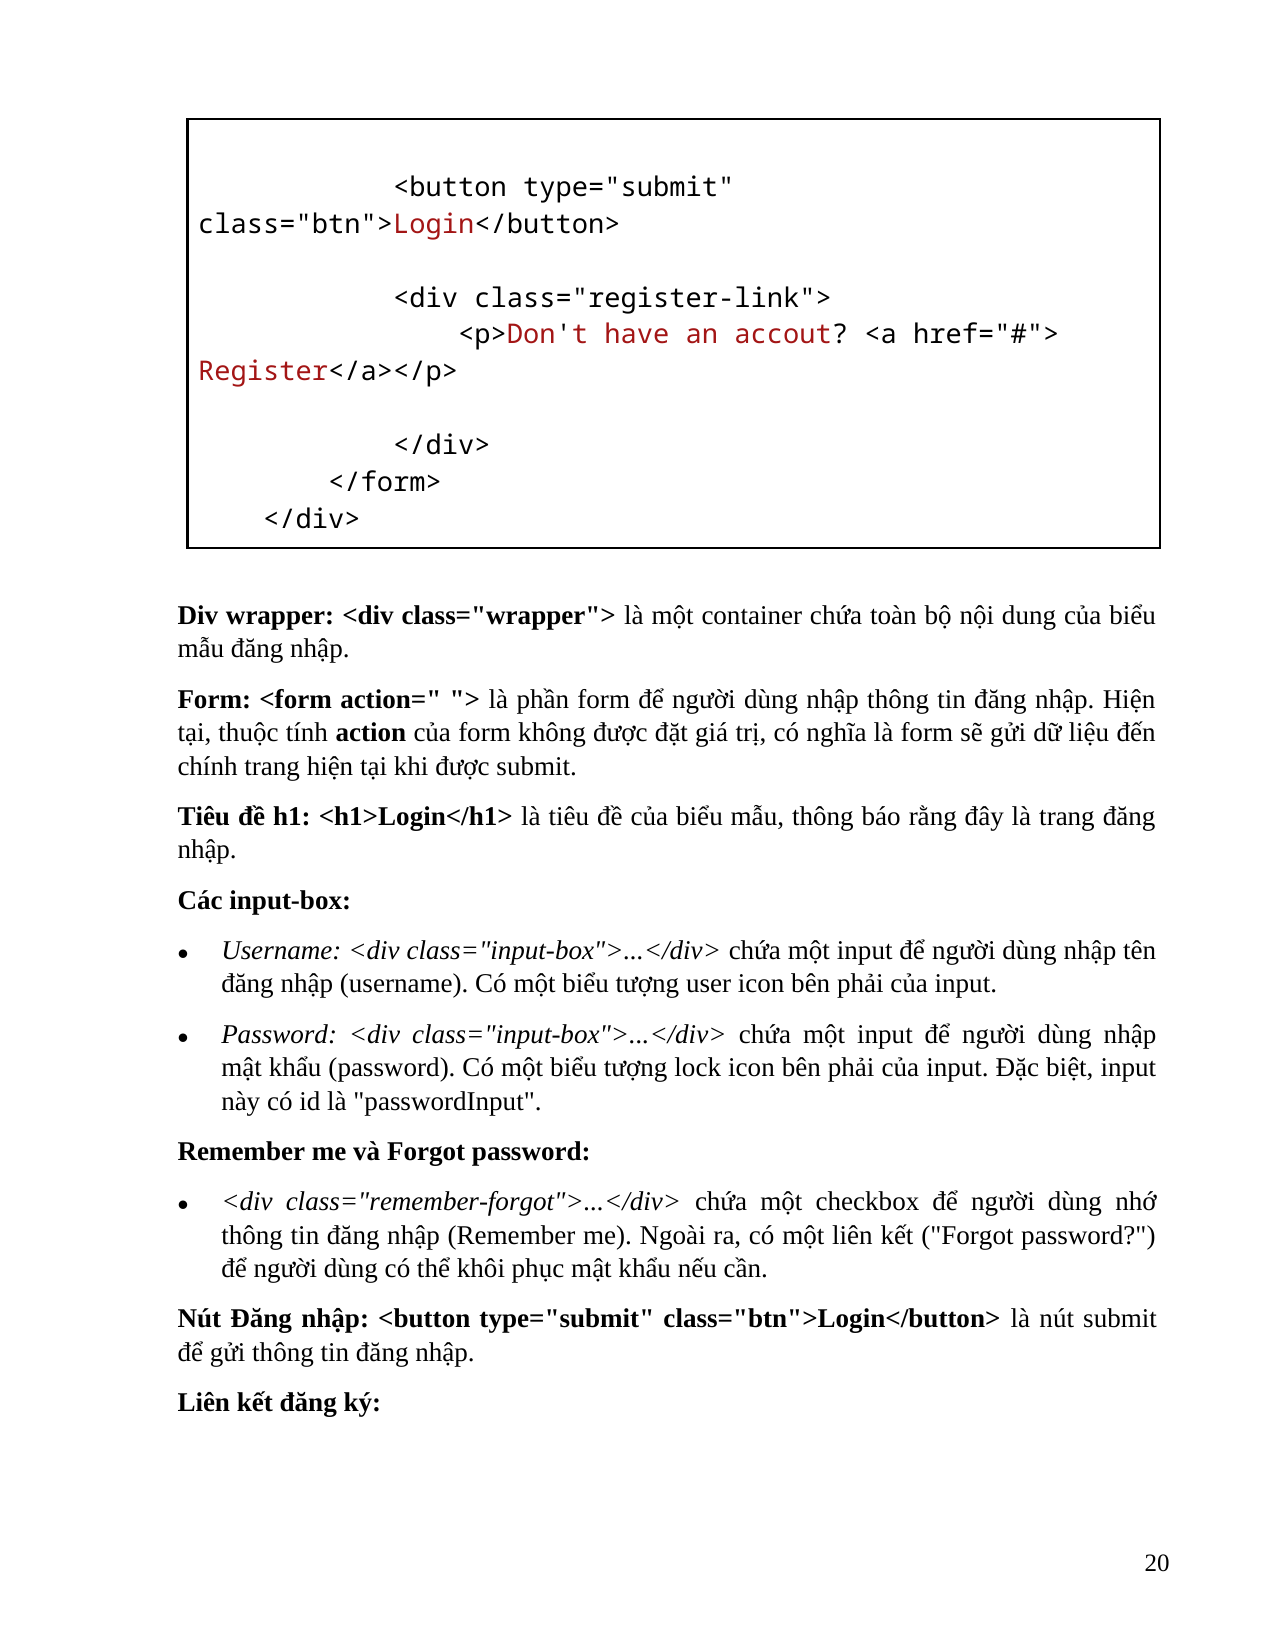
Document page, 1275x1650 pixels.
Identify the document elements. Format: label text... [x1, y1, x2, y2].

list Div wrapper: <div class="wrapper"> là một container chứa toàn bộ nội dung của biểu mẫu đăng nhập. [177, 599, 1157, 664]
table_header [189, 120, 1159, 547]
list <div class="remember-forgot">...</div> chứa một checkbox để người dùng nhớ thông tin đăng nhập (Remember me). Ngoài ra, có một liên kết ("Forgot password?") để người dùng có thể khôi phục mật khẩu nếu cần. [177, 1185, 1157, 1283]
list Form: <form action=" "> là phần form để người dùng nhập thông tin đăng nhập. Hiện tại, thuộc tính action của form không được đặt giá trị, có nghĩa là form sẽ gửi dữ liệu đến chính trang hiện tại khi được submit. [177, 683, 1157, 781]
list Nút Đăng nhập: <button type="submit" class="btn">Login</button> là nút submit để gửi thông tin đăng nhập. [177, 1302, 1157, 1367]
list Các input-box: [177, 884, 1157, 915]
list Tiêu đề h1: <h1>Login</h1> là tiêu đề của biểu mẫu, thông báo rằng đây là trang đăng nhập. [177, 800, 1157, 865]
list Username: <div class="input-box">...</div> chứa một input để người dùng nhập tên đăng nhập (username). Có một biểu tượng user icon bên phải của input. [177, 934, 1157, 999]
list Liên kết đăng ký: [177, 1386, 1157, 1417]
list Password: <div class="input-box">...</div> chứa một input để người dùng nhập mật khẩu (password). Có một biểu tượng lock icon bên phải của input. Đặc biệt, input này có id là "passwordInput". [177, 1018, 1157, 1116]
list Remember me và Forgot password: [177, 1135, 1157, 1166]
